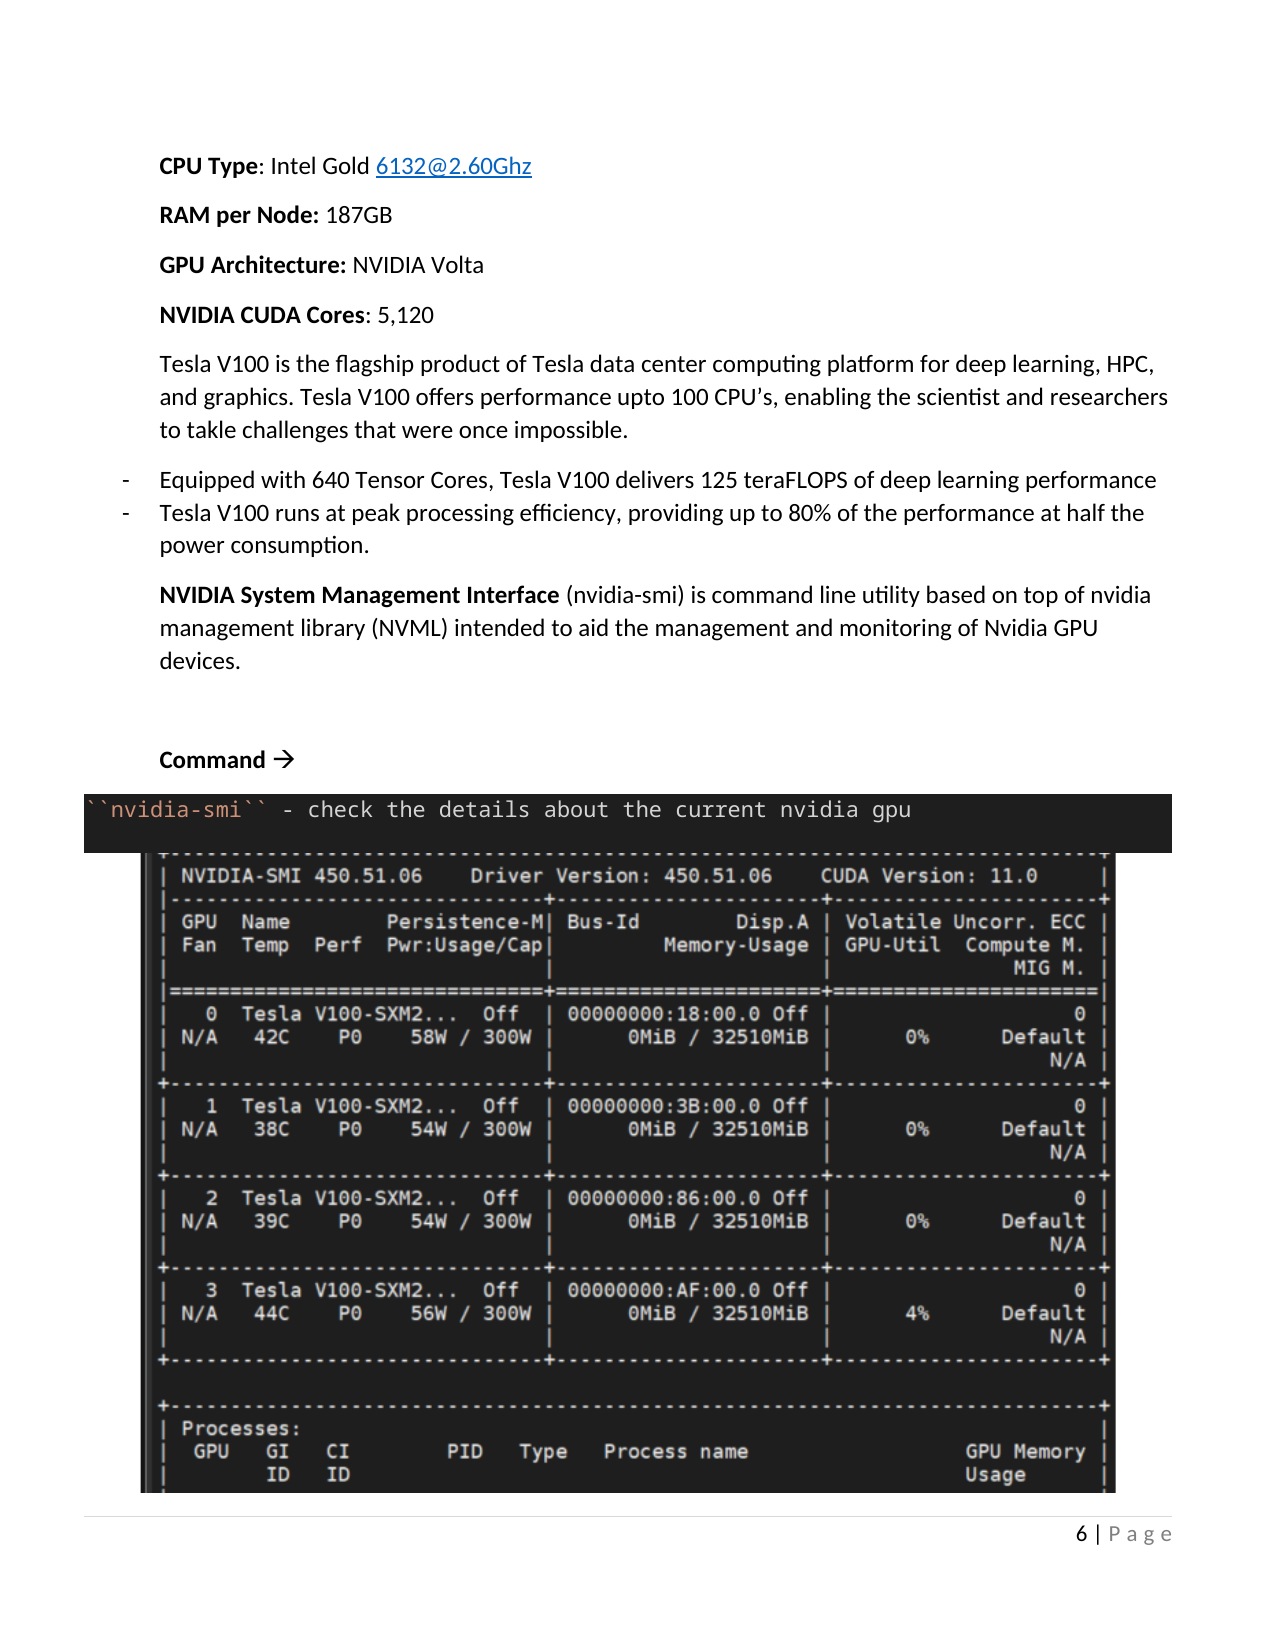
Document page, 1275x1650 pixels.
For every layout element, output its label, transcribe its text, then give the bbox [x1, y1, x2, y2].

text NVIDIA System Management Interface (nvidia-smi) is command line utility based on top of nvidia management library (NVML) intended to aid the management and monitoring of Nvidia GPU devices. [159, 579, 1172, 676]
text NVIDIA CUDA Cores: 5,120 [84, 299, 1172, 329]
text Command [84, 744, 1172, 775]
text Tesla V100 is the flagship product of Tesla data center computing platform for deep learning, HPC, and graphics. Tesla V100 offers performance upto 100 CPU’s, enabling the scientist and researchers to takle challenges that were once impossible. [159, 348, 1172, 445]
list Tesla V100 runs at peak processing efficiency, providing up to 80% of the performance at half the power consumption. [122, 497, 1172, 560]
list Equipped with 640 Tensor Cores, Tesla V100 delivers 125 teraFLOPS of deep learning performance [122, 464, 1172, 494]
text RAM per Node: 187GB [84, 199, 1172, 230]
text ``nvidia-smi`` - check the details about the current nvidia gpu [84, 794, 1172, 823]
text CPU Type: Intel Gold 6132@2.60Ghz [84, 150, 1172, 181]
text GPU Architecture: NVIDIA Volta [84, 249, 1172, 280]
picture [140, 853, 1116, 1493]
